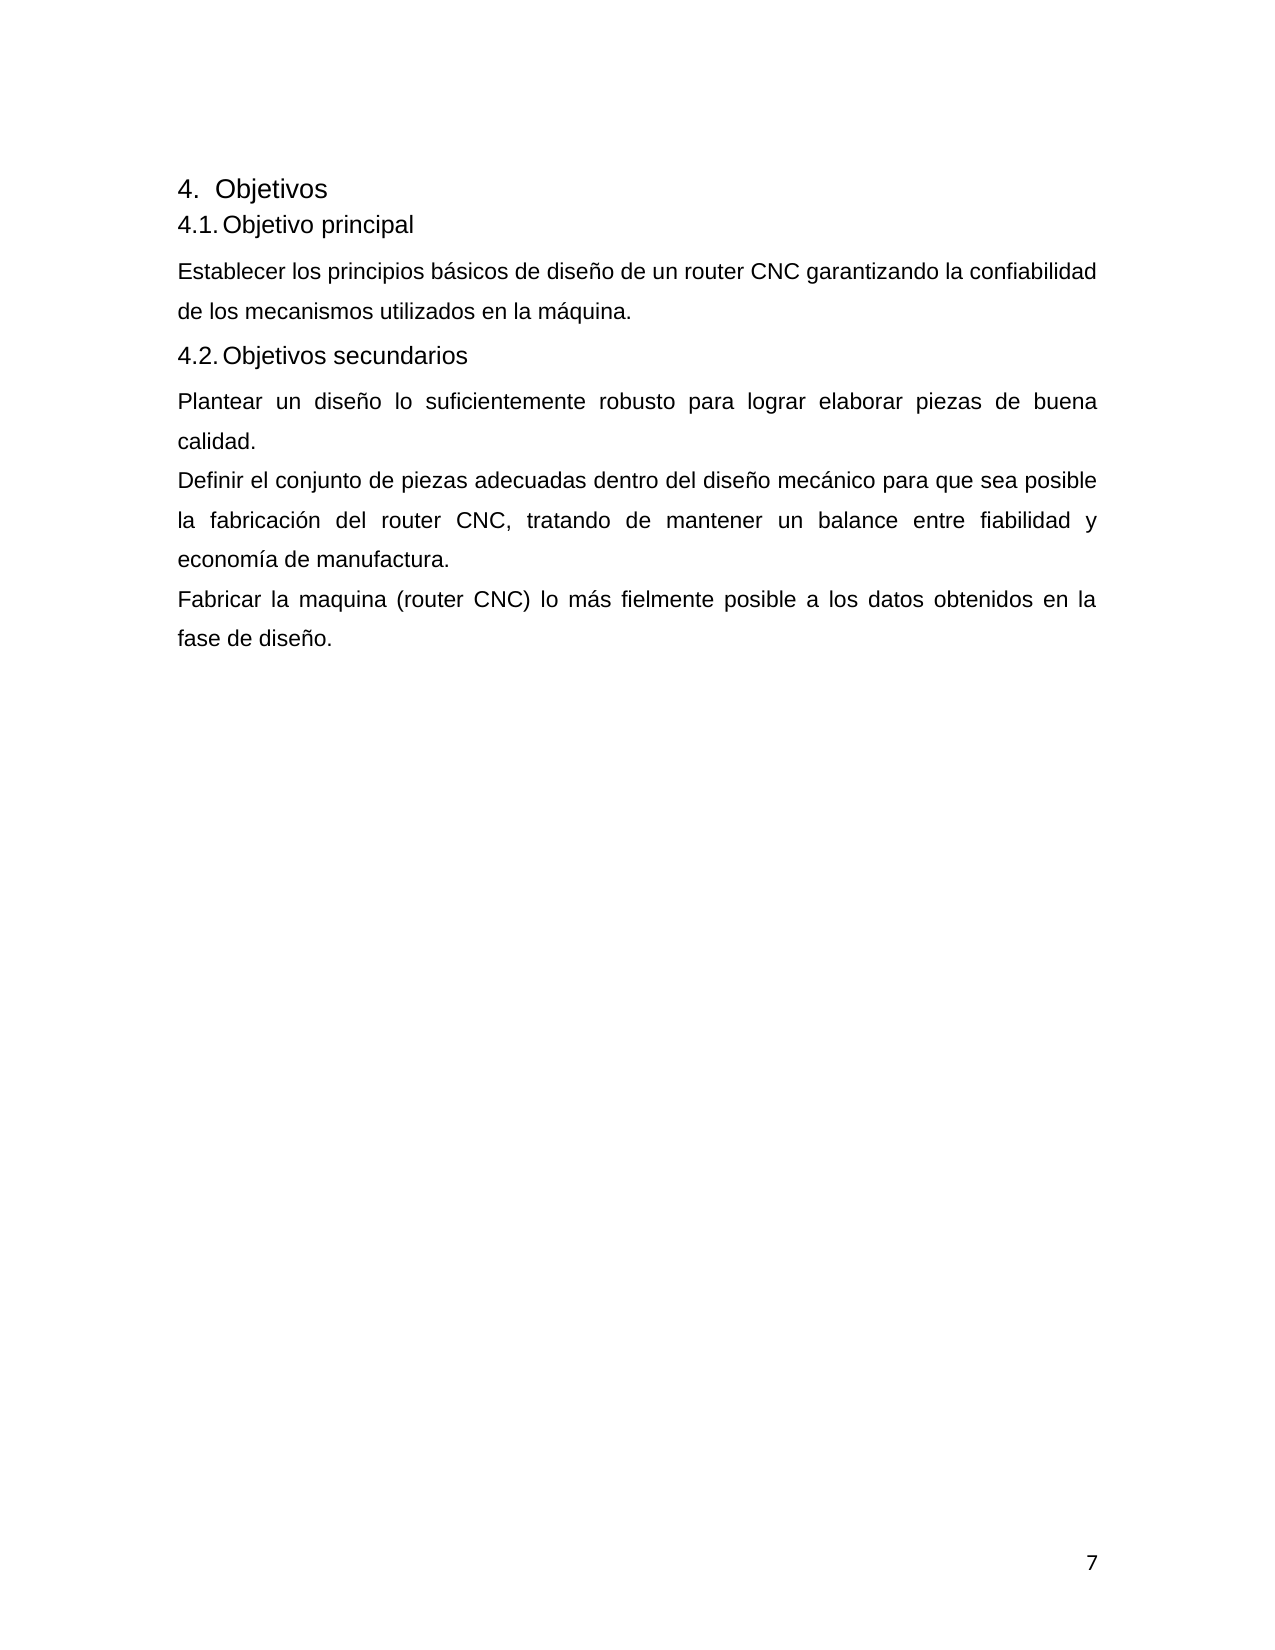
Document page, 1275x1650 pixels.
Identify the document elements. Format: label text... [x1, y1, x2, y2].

text Establecer los principios básicos de diseño de un router CNC garantizando la confiabilidad de los mecanismos utilizados en la máquina. [177, 258, 1098, 324]
text Objetivos [177, 173, 1098, 204]
text Fabricar la maquina (router CNC) lo más fielmente posible a los datos obtenidos en la fase de diseño. [177, 586, 1098, 652]
text Plantear un diseño lo suficientemente robusto para lograr elaborar piezas de buena calidad. [177, 388, 1098, 454]
text Definir el conjunto de piezas adecuadas dentro del diseño mecánico para que sea posible la fabricación del router CNC, tratando de mantener un balance entre fiabilidad y economía de manufactura. [177, 467, 1098, 573]
subtitle Objetivo principal [177, 211, 1098, 239]
subtitle Objetivos secundarios [177, 341, 1098, 370]
